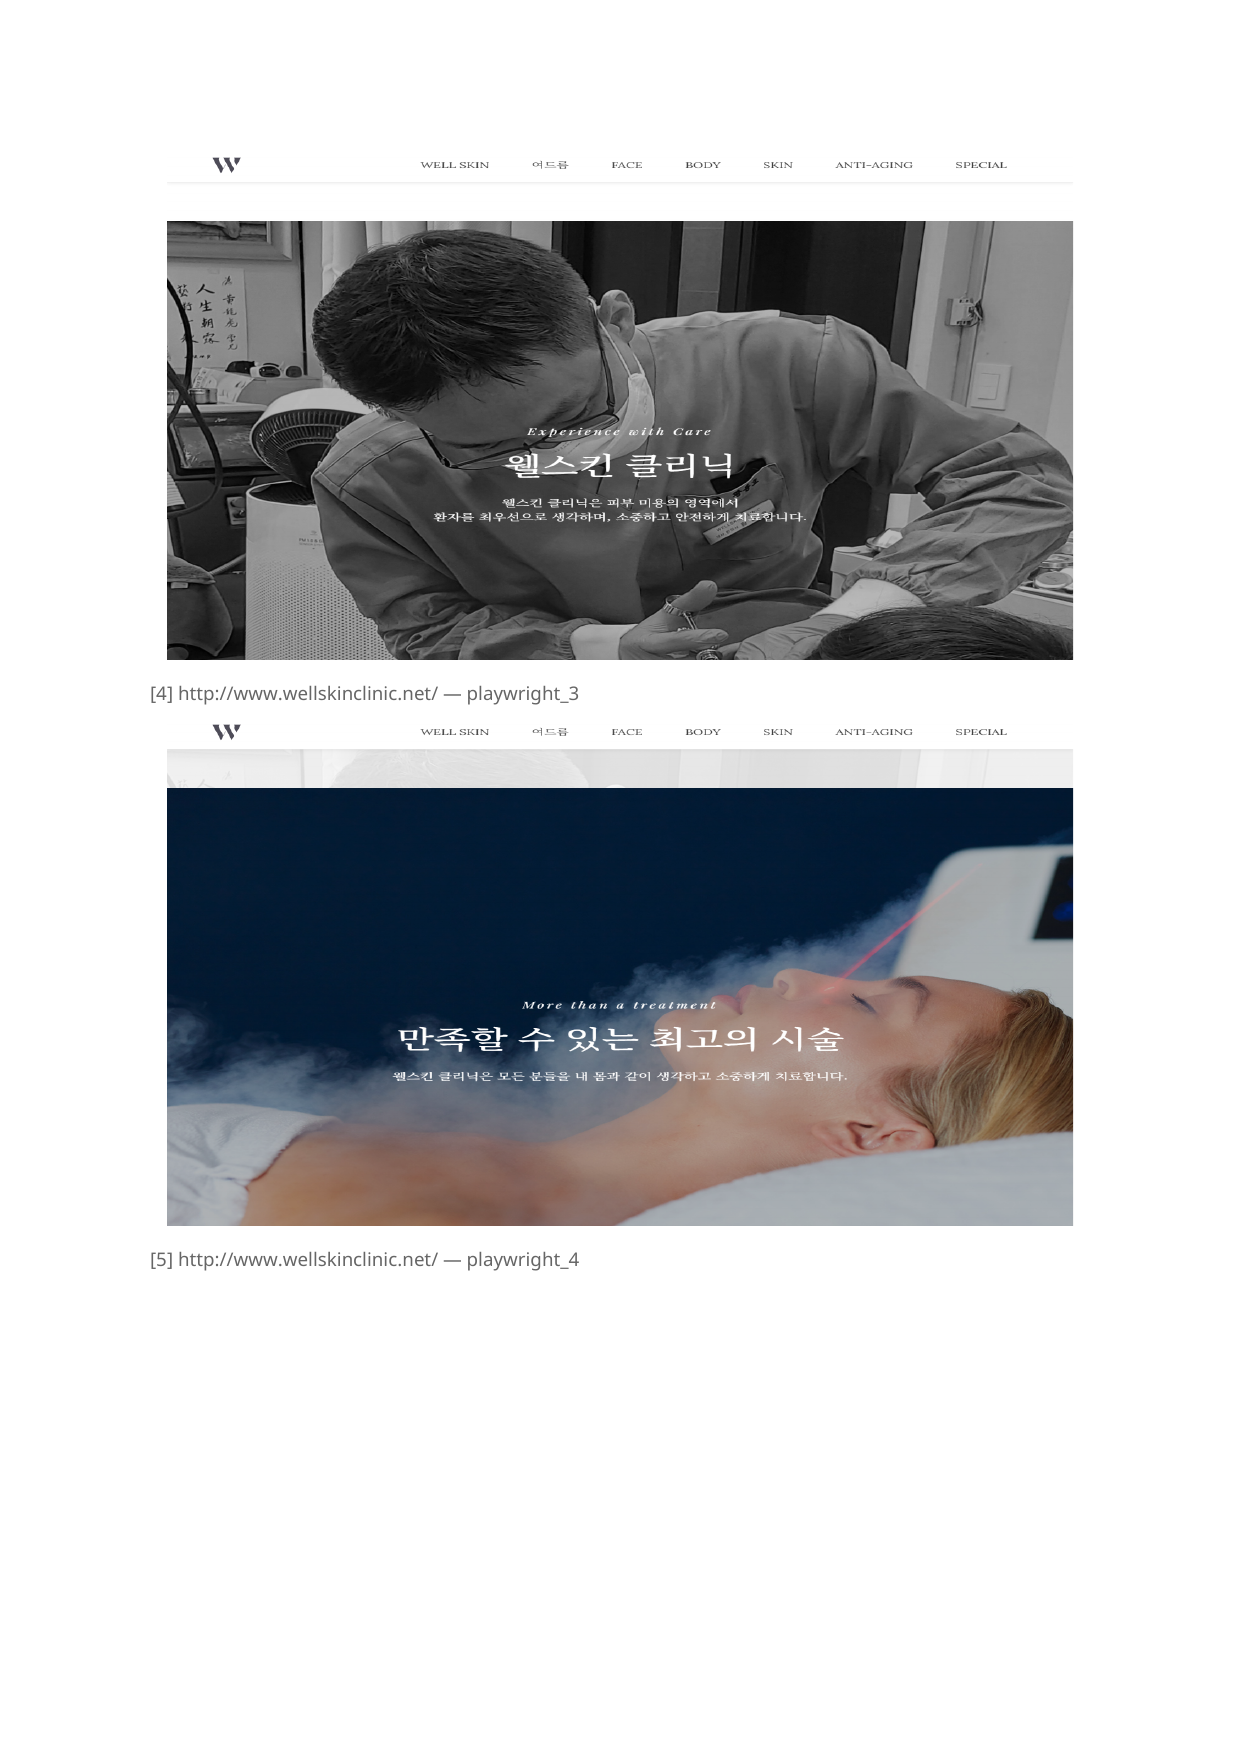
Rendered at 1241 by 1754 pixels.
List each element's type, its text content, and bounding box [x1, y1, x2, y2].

picture [167, 150, 1074, 660]
text [4] http://www.wellskinclinic.net/ — playwright_3 [150, 680, 1090, 706]
picture [167, 716, 1074, 1226]
text [5] http://www.wellskinclinic.net/ — playwright_4 [150, 1246, 1090, 1272]
